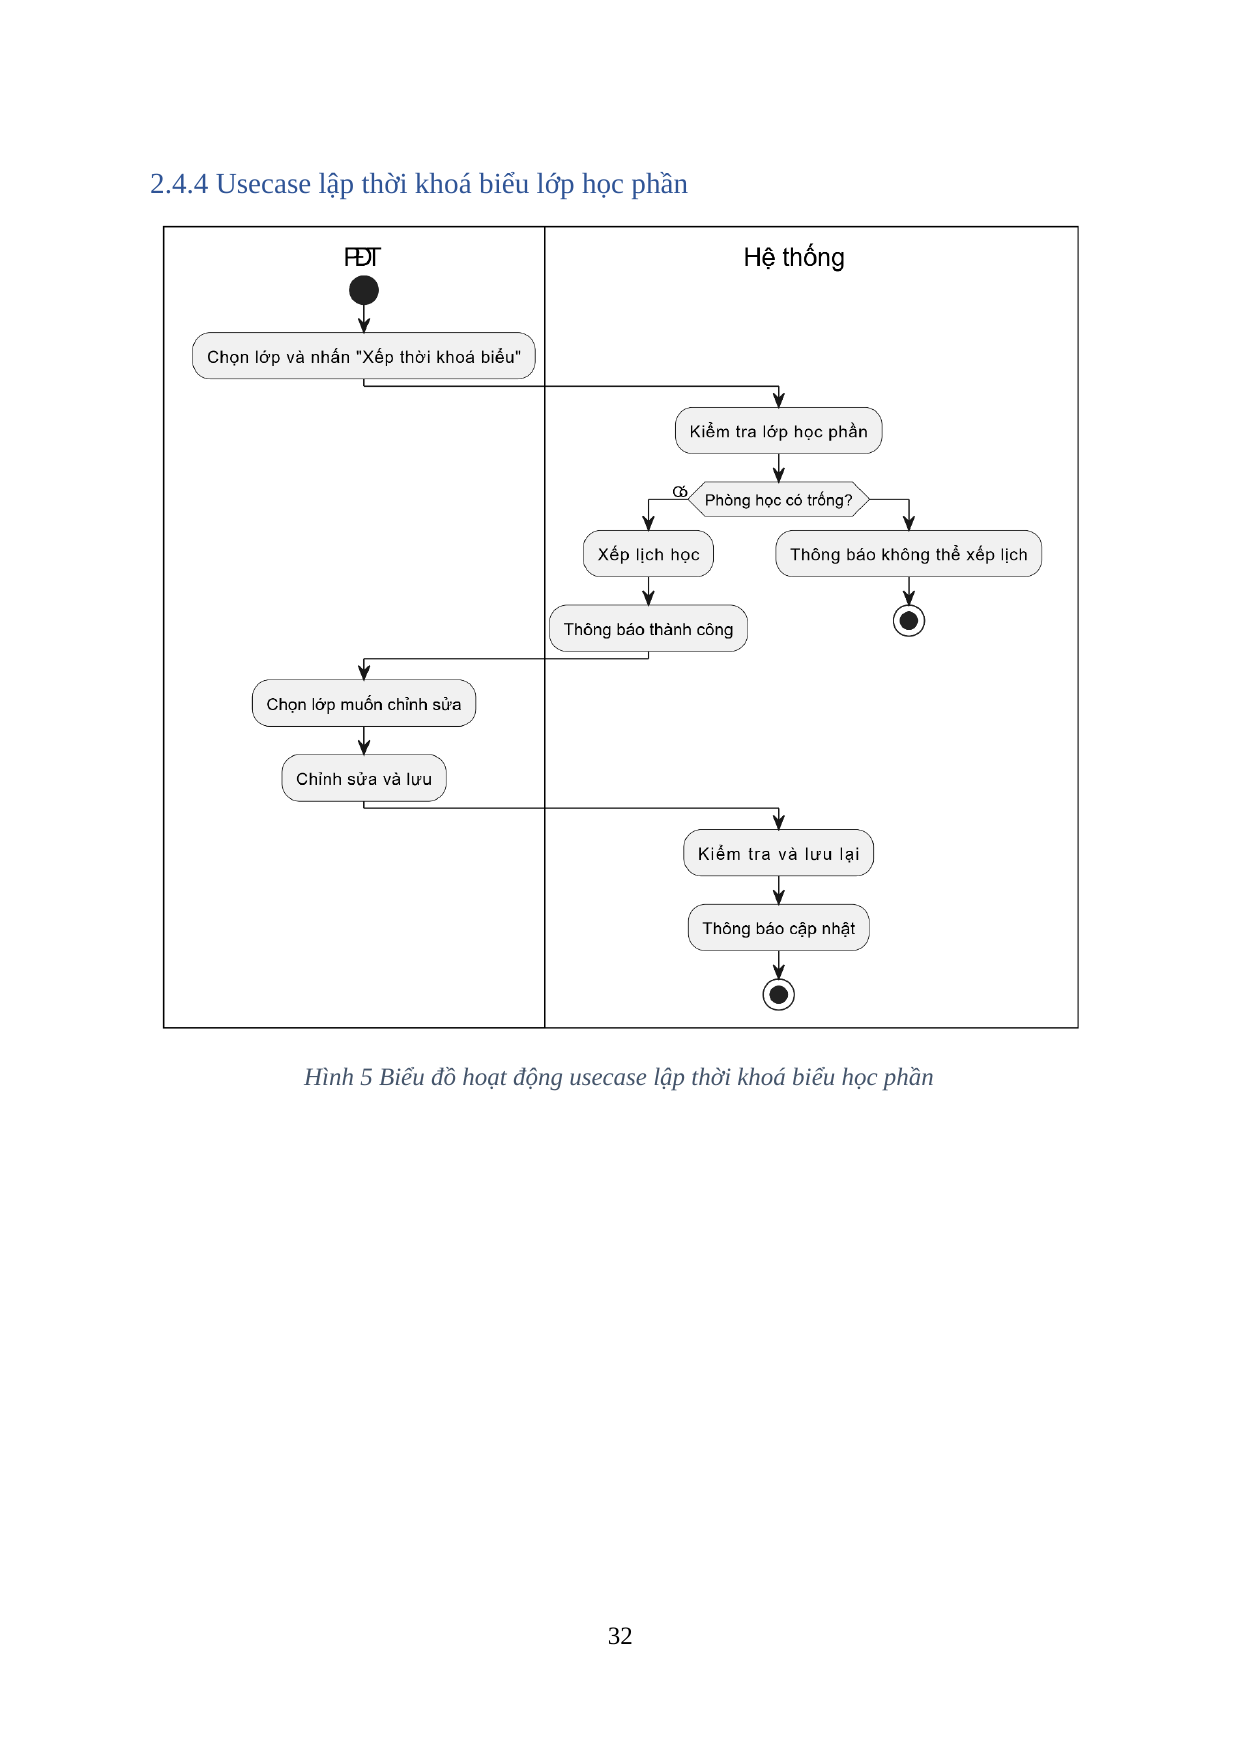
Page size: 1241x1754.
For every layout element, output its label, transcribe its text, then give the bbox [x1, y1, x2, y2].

subtitle 2.4.4 Usecase lập thời khoá biểu lớp học phần [150, 167, 1090, 200]
picture [150, 213, 1091, 1041]
text Hình 5 Biểu đồ hoạt động usecase lập thời khoá biểu học phần [150, 1062, 1090, 1091]
